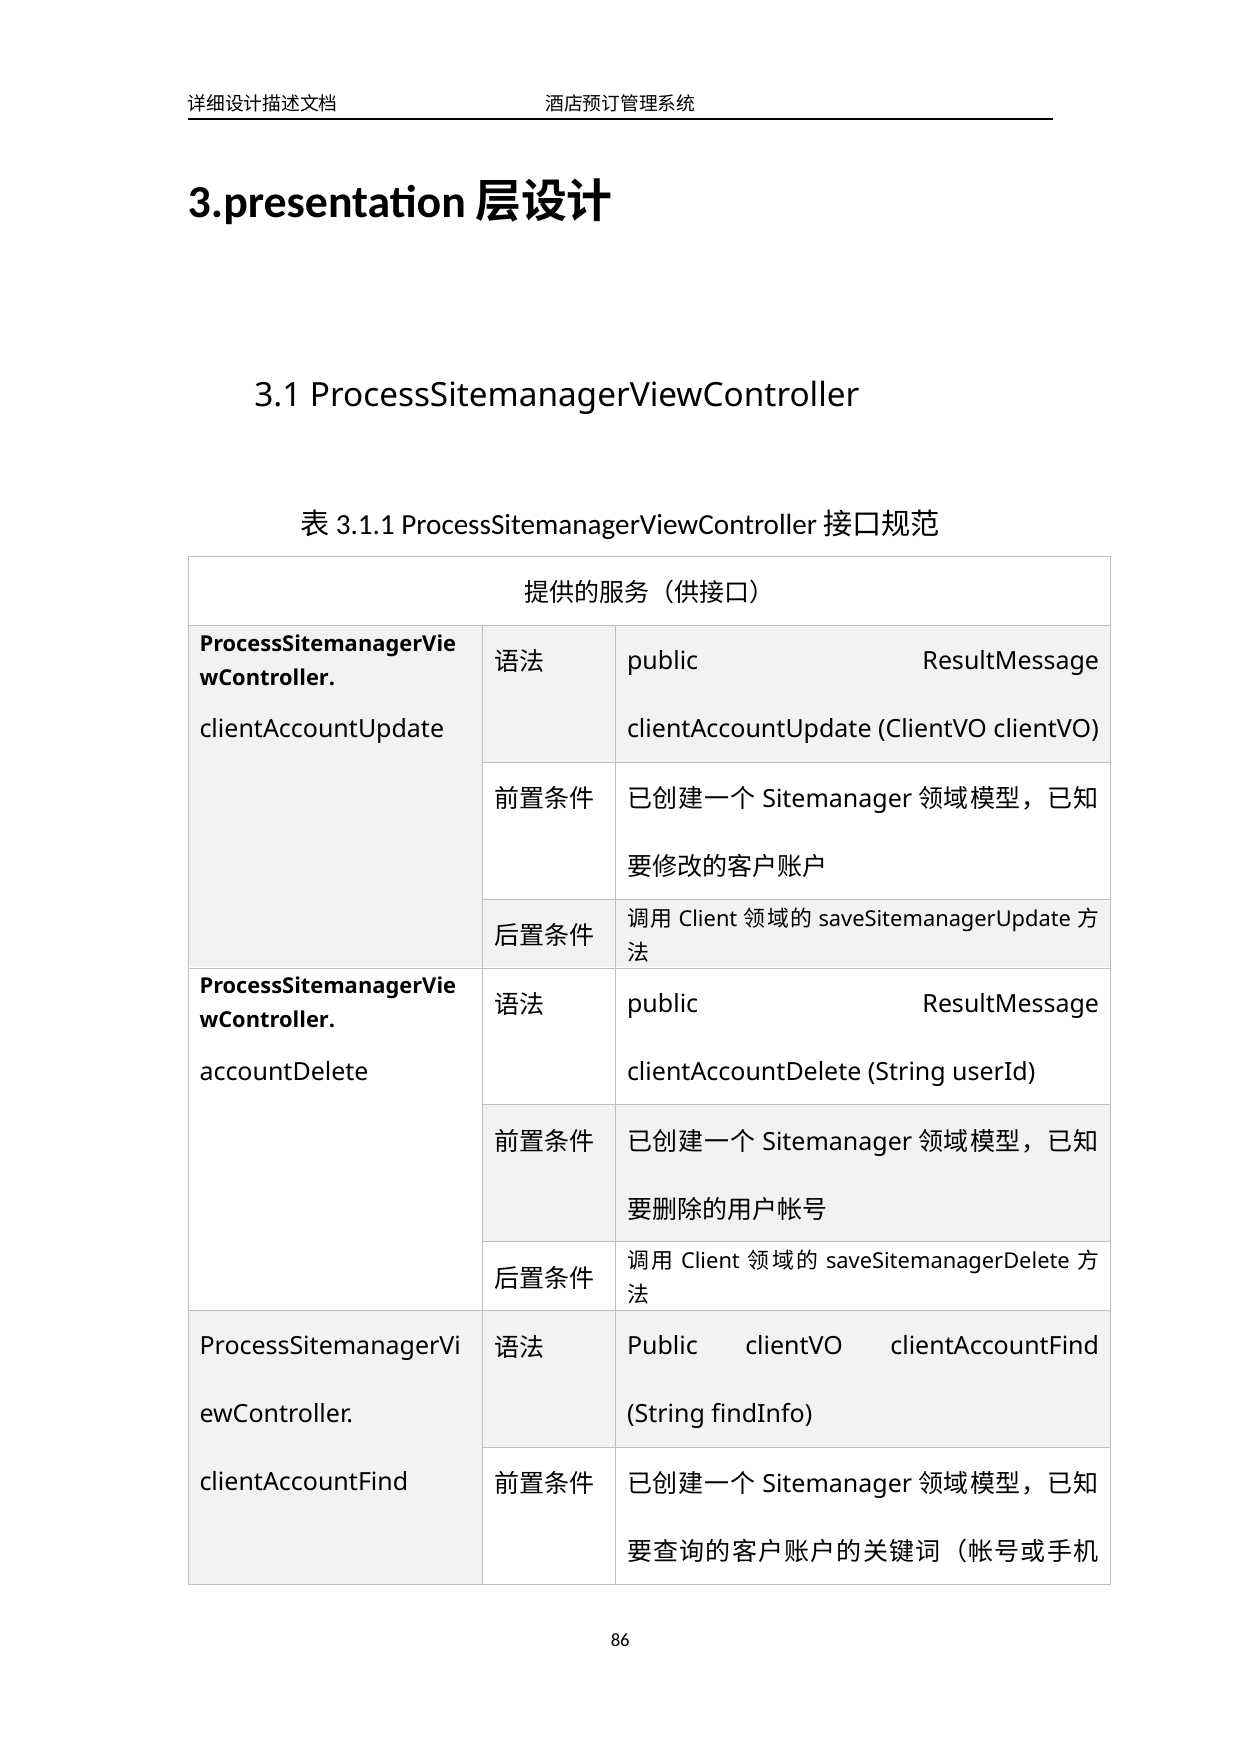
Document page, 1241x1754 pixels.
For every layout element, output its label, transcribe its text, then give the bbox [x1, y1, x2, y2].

table_cell 语法 [483, 969, 615, 1104]
table_cell 语法 [483, 626, 615, 762]
table_header 提供的服务（供接口） [189, 557, 1110, 625]
table_cell 前置条件 [483, 1448, 615, 1584]
table_cell 已创建一个Sitemanager领域模型，已知要修改的客户账户 [616, 763, 1110, 898]
table_cell 语法 [483, 1311, 615, 1447]
subtitle 3.1 ProcessSitemanagerViewController [187, 360, 1053, 428]
table_cell public ResultMessage clientAccountUpdate (ClientVO clientVO) [616, 626, 1110, 762]
table_cell public ResultMessage clientAccountDelete (String userId) [616, 969, 1110, 1104]
table_cell 已创建一个Sitemanager领域模型，已知要删除的用户帐号 [616, 1105, 1110, 1241]
table_cell ProcessSitemanagerViewController. clientAccountUpdate [189, 626, 482, 967]
text 表3.1.1 ProcessSitemanagerViewController接口规范 [187, 488, 1053, 556]
table_cell ProcessSitemanagerViewController. clientAccountFind [189, 1311, 482, 1584]
table_cell Public clientVO clientAccountFind (String findInfo) [616, 1311, 1110, 1447]
table_cell 前置条件 [483, 763, 615, 898]
subtitle presentation层设计 [187, 164, 1053, 232]
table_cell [616, 1448, 1110, 1584]
table_cell 后置条件 [483, 900, 615, 967]
table_cell 后置条件 [483, 1242, 615, 1310]
table_cell 调用Client领域的saveSitemanagerDelete方法 [616, 1242, 1110, 1310]
table_cell 前置条件 [483, 1105, 615, 1241]
table_cell 调用Client领域的saveSitemanagerUpdate方法 [616, 900, 1110, 967]
table_cell ProcessSitemanagerViewController. accountDelete [189, 969, 482, 1310]
